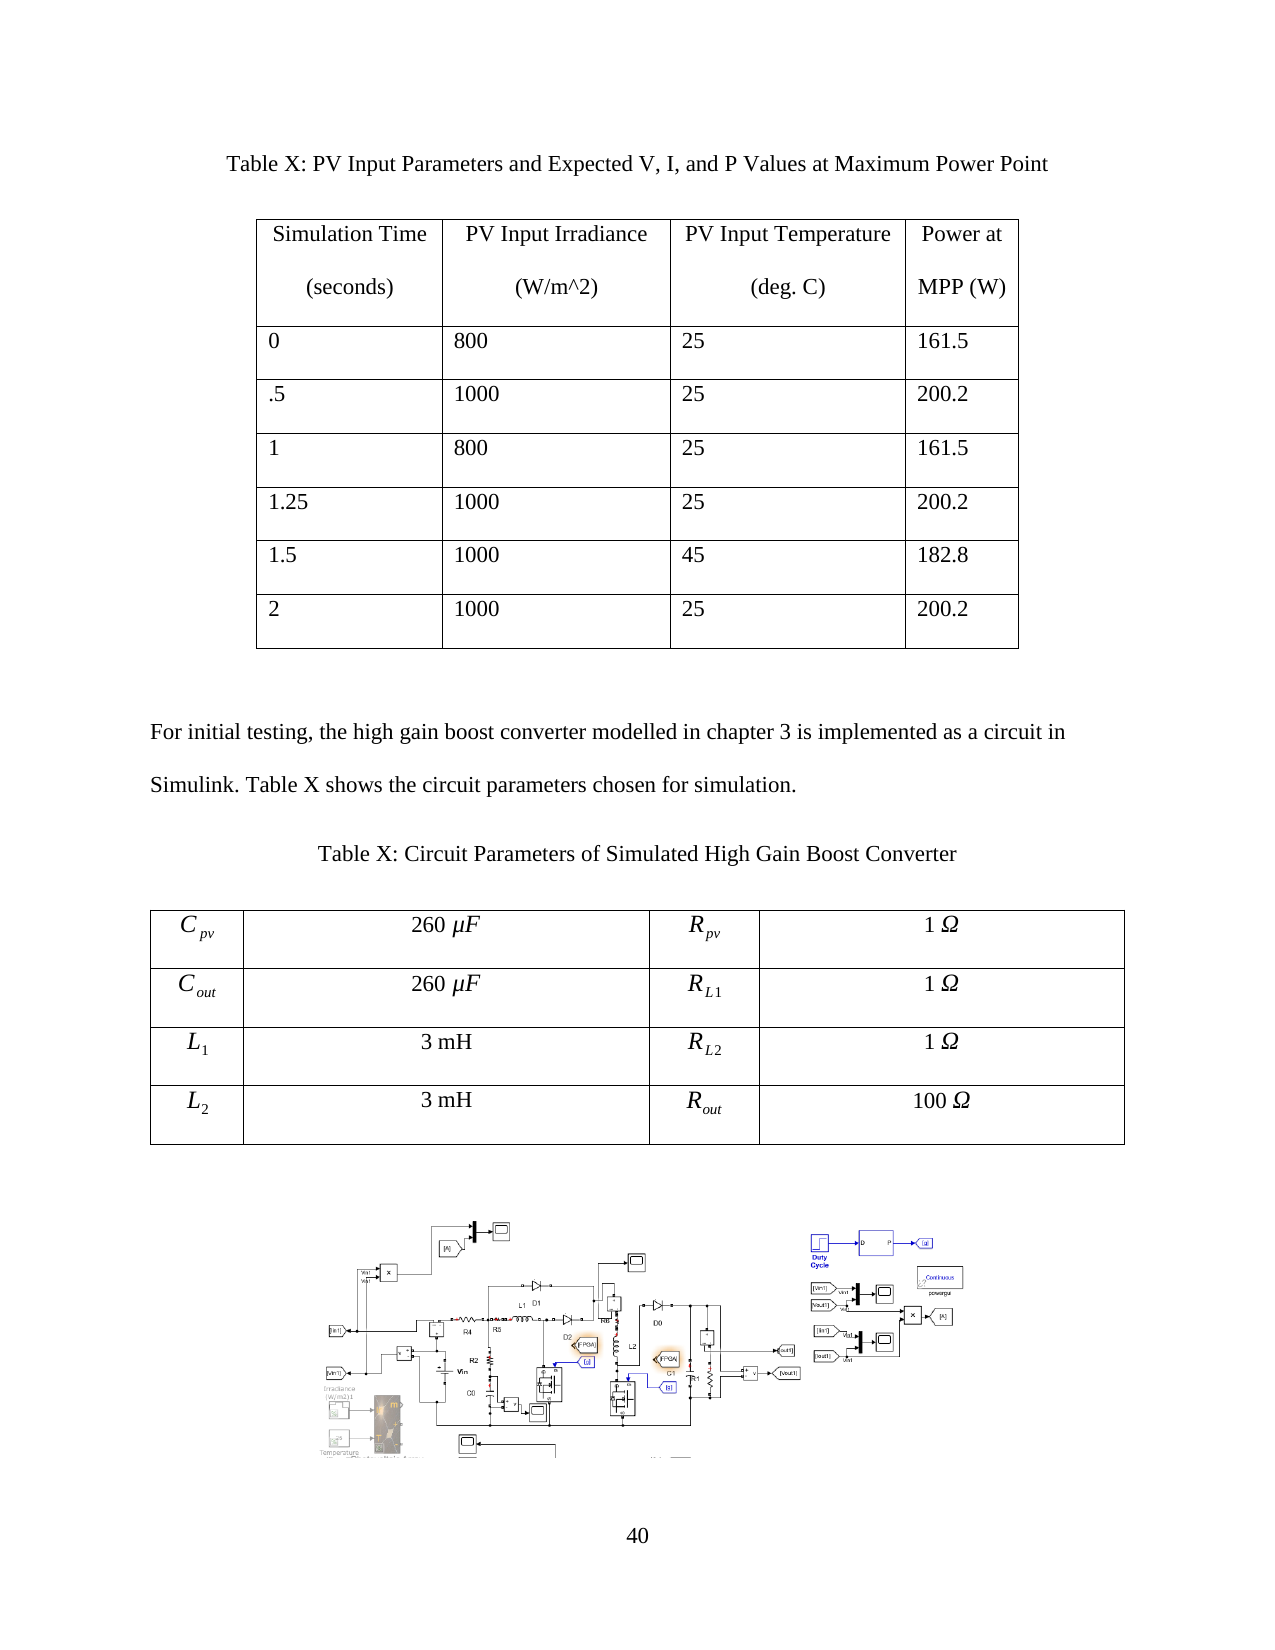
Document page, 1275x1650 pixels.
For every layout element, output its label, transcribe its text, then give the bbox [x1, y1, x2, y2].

table_cell 1000 [443, 488, 670, 540]
table_header 260 [244, 911, 649, 968]
table_cell 100 [760, 1086, 1124, 1144]
table_cell 1000 [443, 541, 670, 594]
table_header PV Input Irradiance (W/m^2) [443, 220, 670, 326]
table_cell [650, 1028, 759, 1085]
table_cell 800 [443, 327, 670, 379]
table_cell 3 mH [244, 1028, 649, 1085]
table_cell 200.2 [906, 380, 1018, 433]
table_cell [650, 1086, 759, 1144]
table_cell [650, 969, 759, 1027]
picture [305, 1214, 970, 1458]
table_cell 1 [760, 969, 1124, 1027]
table_cell 1000 [443, 595, 670, 648]
table_cell [151, 1028, 243, 1085]
table_cell 1 [257, 434, 442, 487]
table_header 1 [760, 911, 1124, 968]
table_header PV Input Temperature (deg. C) [671, 220, 905, 326]
table_header Simulation Time (seconds) [257, 220, 442, 326]
table_cell 161.5 [906, 327, 1018, 379]
table_cell [151, 1086, 243, 1144]
table_cell 1000 [443, 380, 670, 433]
table_header Power at MPP (W) [906, 220, 1018, 326]
table_cell 800 [443, 434, 670, 487]
table_cell 1.25 [257, 488, 442, 540]
table_header [151, 911, 243, 968]
table_cell [151, 969, 243, 1027]
table_header [650, 911, 759, 968]
text For initial testing, the high gain boost converter modelled in chapter 3 is implemented as a circuit in Simulink. Table X shows the circuit parameters chosen for simulation. [150, 718, 1125, 797]
table_cell 1.5 [257, 541, 442, 594]
table_cell 200.2 [906, 488, 1018, 540]
table_cell 182.8 [906, 541, 1018, 594]
table_cell 161.5 [906, 434, 1018, 487]
table_cell 2 [257, 595, 442, 648]
table_cell 260 [244, 969, 649, 1027]
table_cell 1 [760, 1028, 1124, 1085]
table_cell 25 [671, 488, 905, 540]
table_cell 25 [671, 380, 905, 433]
table_cell 25 [671, 327, 905, 379]
table_cell 3 mH [244, 1086, 649, 1144]
table_cell 0 [257, 327, 442, 379]
table_cell .5 [257, 380, 442, 433]
text Table X: PV Input Parameters and Expected V, I, and P Values at Maximum Power Point [150, 150, 1125, 176]
table_cell 25 [671, 595, 905, 648]
table_cell 25 [671, 434, 905, 487]
table_cell 45 [671, 541, 905, 594]
text Table X: Circuit Parameters of Simulated High Gain Boost Converter [150, 840, 1125, 866]
table_cell 200.2 [906, 595, 1018, 648]
